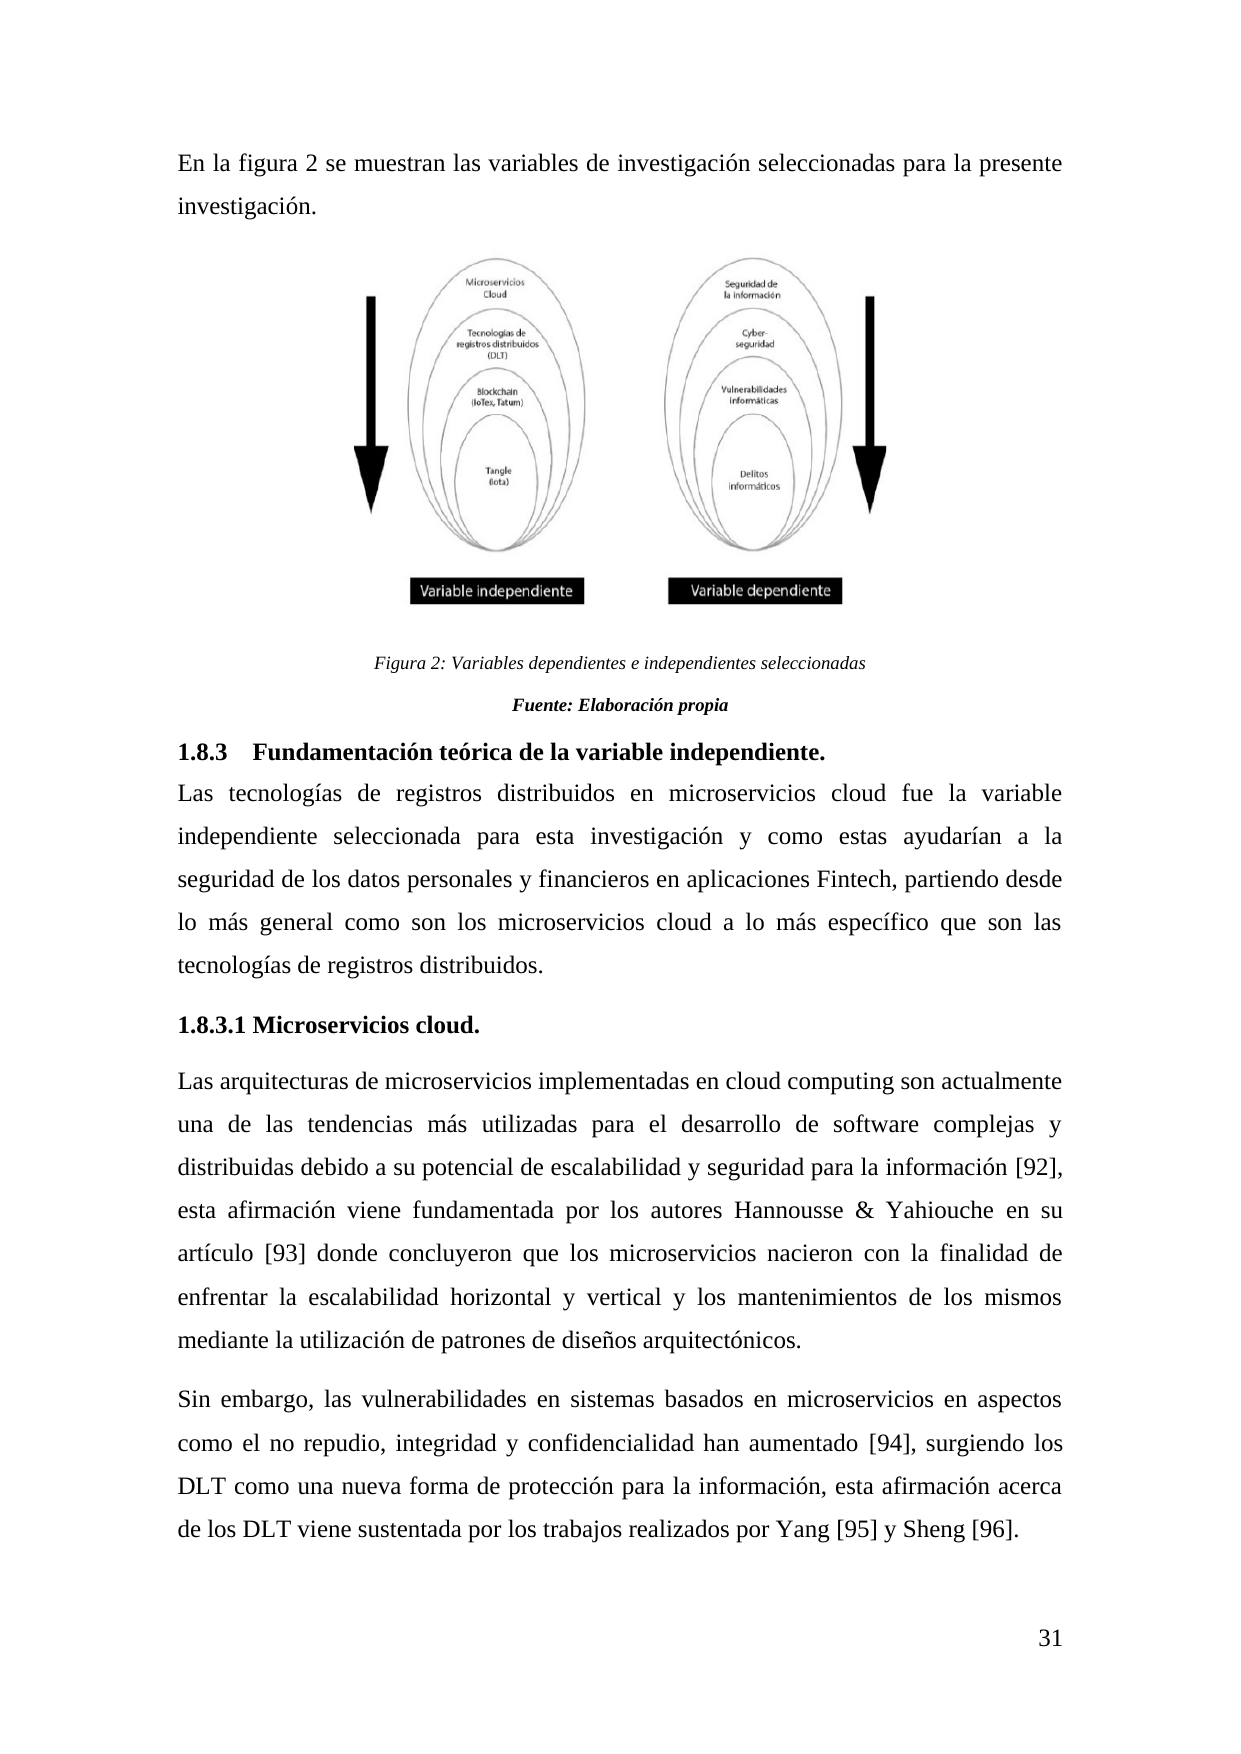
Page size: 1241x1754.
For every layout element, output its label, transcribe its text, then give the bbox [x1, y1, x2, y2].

text En la figura 2 se muestran las variables de investigación seleccionadas para la presente investigación. [177, 148, 1063, 219]
text Fuente: Elaboración propia [177, 694, 1063, 716]
text Sin embargo, las vulnerabilidades en sistemas basados en microservicios en aspectos como el no repudio, integridad y confidencialidad han aumentado , surgiendo los DLT como una nueva forma de protección para la información, esta afirmación acerca de los DLT viene sustentada por los trabajos realizados por Yang y Sheng . [177, 1384, 1063, 1543]
list Microservicios cloud. [177, 1010, 1063, 1039]
text Figura 2: Variables dependientes e independientes seleccionadas [177, 652, 1063, 673]
picture [353, 250, 887, 621]
list Fundamentación teórica de la variable independiente. [177, 737, 1063, 766]
text Las tecnologías de registros distribuidos en microservicios cloud fue la variable independiente seleccionada para esta investigación y como estas ayudarían a la seguridad de los datos personales y financieros en aplicaciones Fintech, partiendo desde lo más general como son los microservicios cloud a lo más específico que son las tecnologías de registros distribuidos. [177, 778, 1063, 979]
text Las arquitecturas de microservicios implementadas en cloud computing son actualmente una de las tendencias más utilizadas para el desarrollo de software complejas y distribuidas debido a su potencial de escalabilidad y seguridad para la información , esta afirmación viene fundamentada por los autores Hannousse & Yahiouche en su artículo donde concluyeron que los microservicios nacieron con la finalidad de enfrentar la escalabilidad horizontal y vertical y los mantenimientos de los mismos mediante la utilización de patrones de diseños arquitectónicos. [177, 1066, 1063, 1353]
